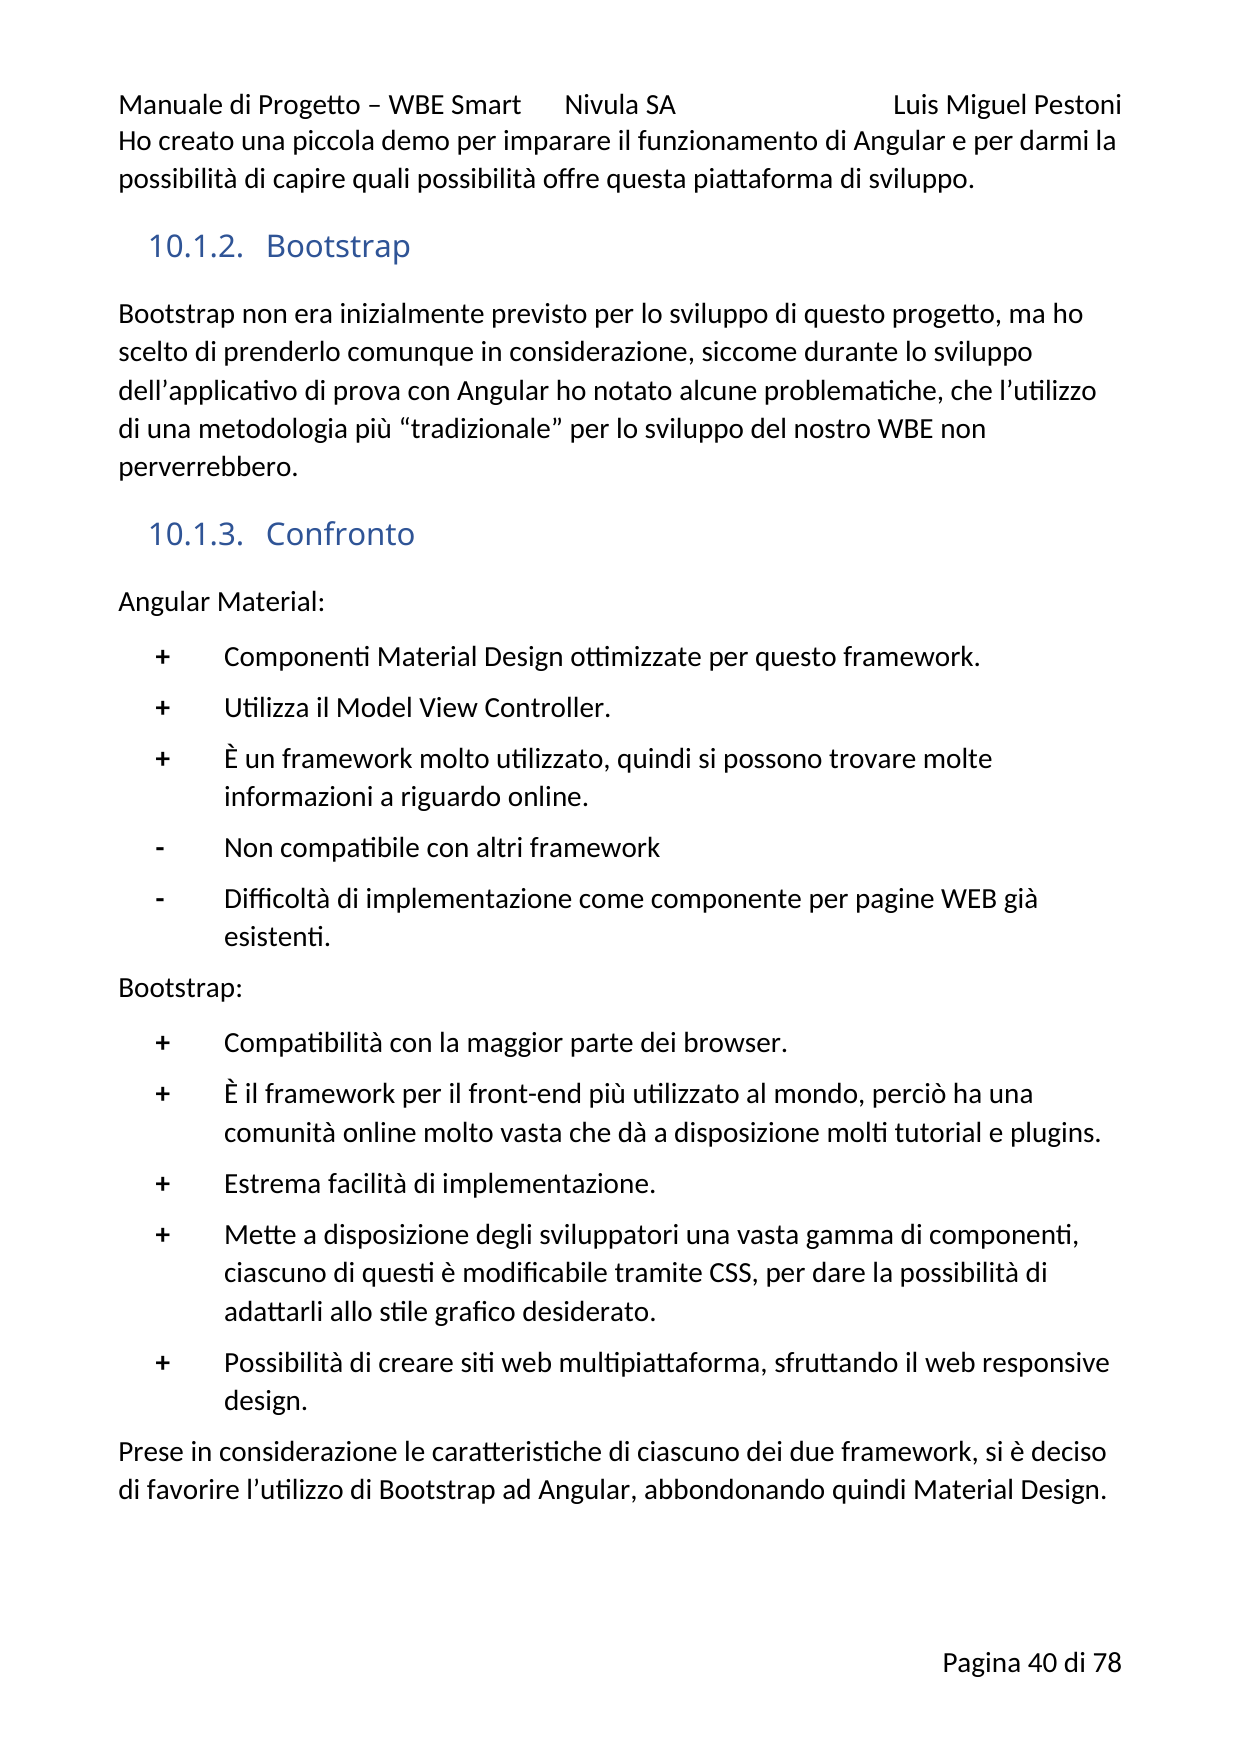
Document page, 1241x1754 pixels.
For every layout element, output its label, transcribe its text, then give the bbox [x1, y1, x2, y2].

text + È un framework molto utilizzato, quindi si possono trovare molte informazioni a riguardo online. [155, 740, 1122, 814]
text + Compatibilità con la maggior parte dei browser. [155, 1024, 1122, 1060]
text Bootstrap: [118, 969, 1122, 1005]
text Ho creato una piccola demo per imparare il funzionamento di Angular e per darmi la possibilità di capire quali possibilità offre questa piattaforma di sviluppo. [118, 122, 1122, 196]
text + Mette a disposizione degli sviluppatori una vasta gamma di componenti, ciascuno di questi è modificabile tramite CSS, per dare la possibilità di adattarli allo stile grafico desiderato. [155, 1216, 1122, 1328]
text Bootstrap non era inizialmente previsto per lo sviluppo di questo progetto, ma ho scelto di prenderlo comunque in considerazione, siccome durante lo sviluppo dell’applicativo di prova con Angular ho notato alcune problematiche, che l’utilizzo di una metodologia più “tradizionale” per lo sviluppo del nostro WBE non perverrebbero. [118, 295, 1122, 484]
text - Difficoltà di implementazione come componente per pagine WEB già esistenti. [155, 880, 1122, 954]
text Angular Material: [118, 583, 1122, 618]
text + È il framework per il front-end più utilizzato al mondo, perciò ha una comunità online molto vasta che dà a disposizione molti tutorial e plugins. [155, 1076, 1122, 1149]
text - Non compatibile con altri framework [155, 829, 1122, 865]
subtitle Bootstrap [148, 224, 1122, 266]
text + Possibilità di creare siti web multipiattaforma, sfruttando il web responsive design. [155, 1344, 1122, 1418]
subtitle Confronto [148, 512, 1122, 554]
text + Utilizza il Model View Controller. [155, 689, 1122, 724]
text + Estrema facilità di implementazione. [155, 1165, 1122, 1201]
text + Componenti Material Design ottimizzate per questo framework. [155, 638, 1122, 673]
text Prese in considerazione le caratteristiche di ciascuno dei due framework, si è deciso di favorire l’utilizzo di Bootstrap ad Angular, abbondonando quindi Material Design. [118, 1433, 1122, 1507]
